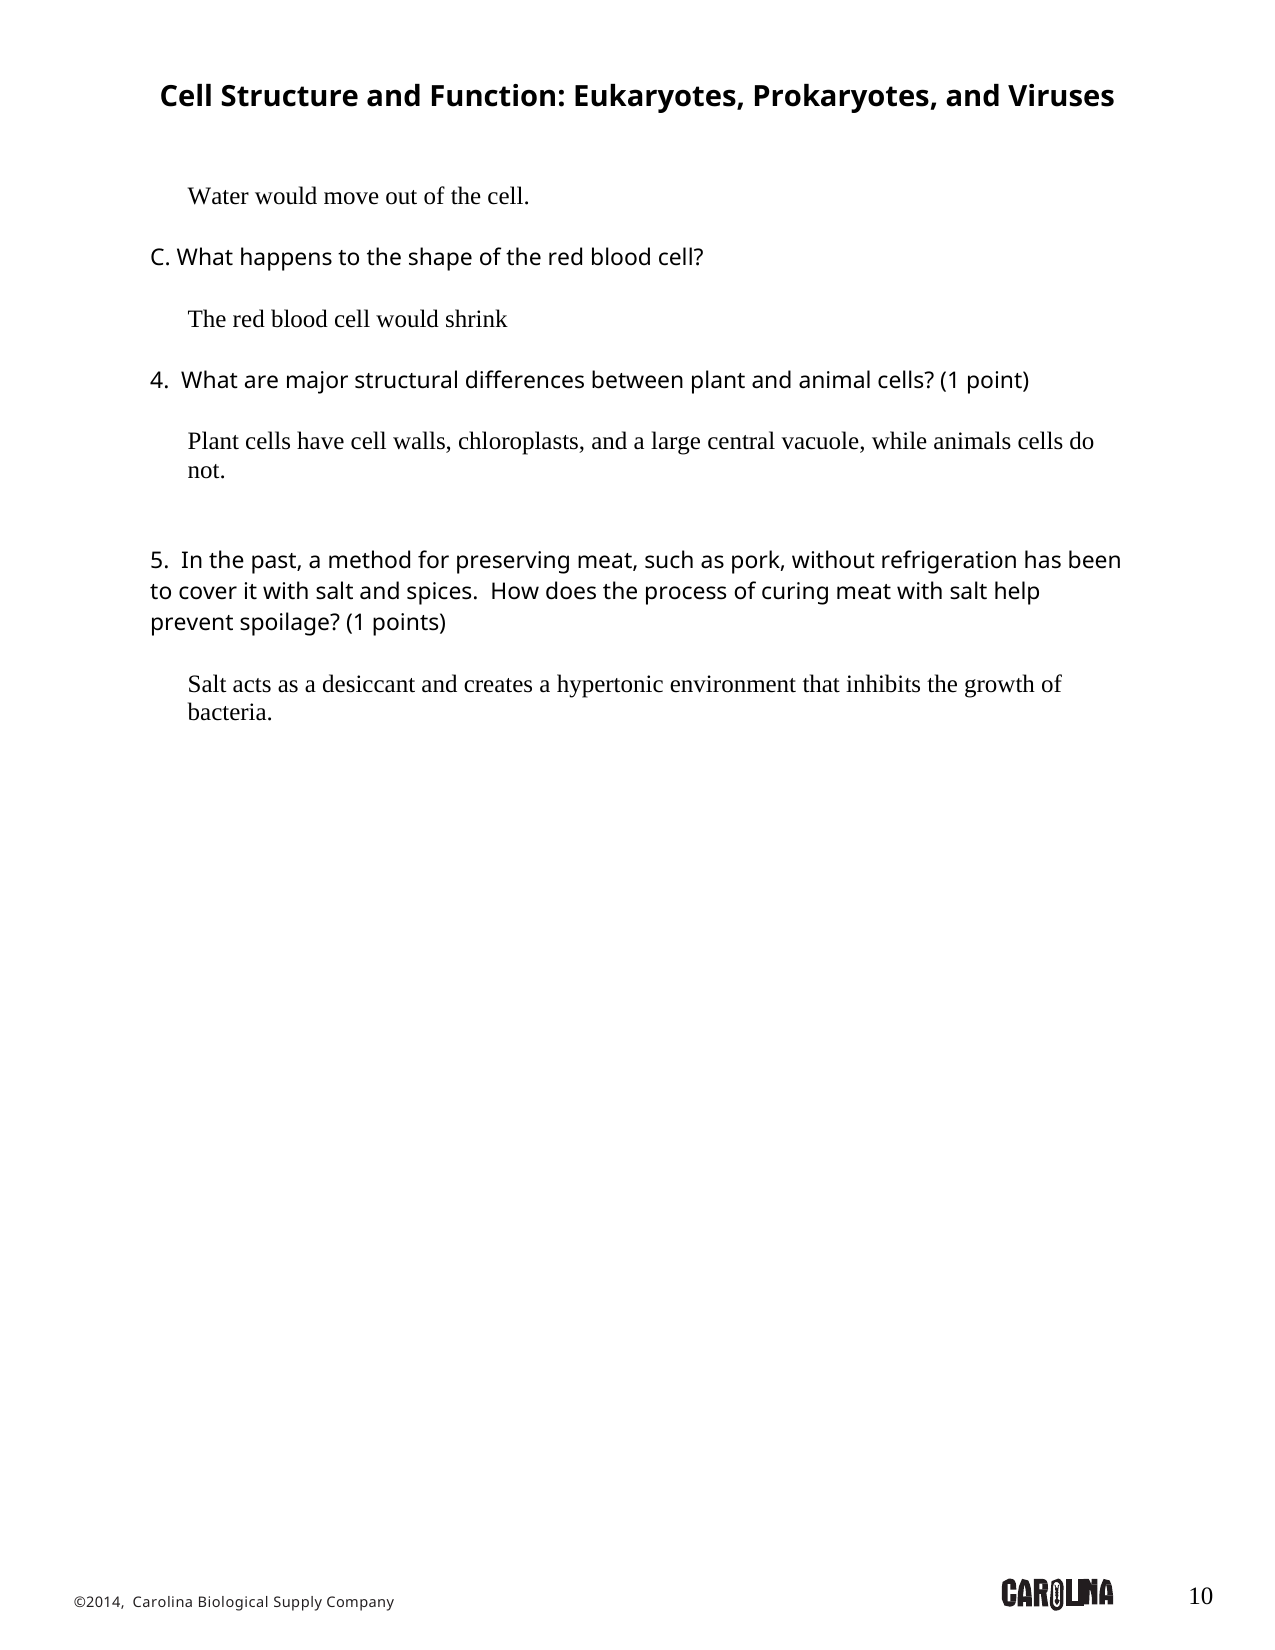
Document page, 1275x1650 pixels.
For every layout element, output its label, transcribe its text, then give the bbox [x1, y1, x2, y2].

text C. What happens to the shape of the red blood cell? [150, 210, 1125, 272]
text 4. What are major structural differences between plant and animal cells? (1 point) [150, 364, 1125, 395]
text 5. In the past, a method for preserving meat, such as pork, without refrigeration has been to cover it with salt and spices. How does the process of curing meat with salt help prevent spoilage? (1 points) [150, 544, 1125, 637]
